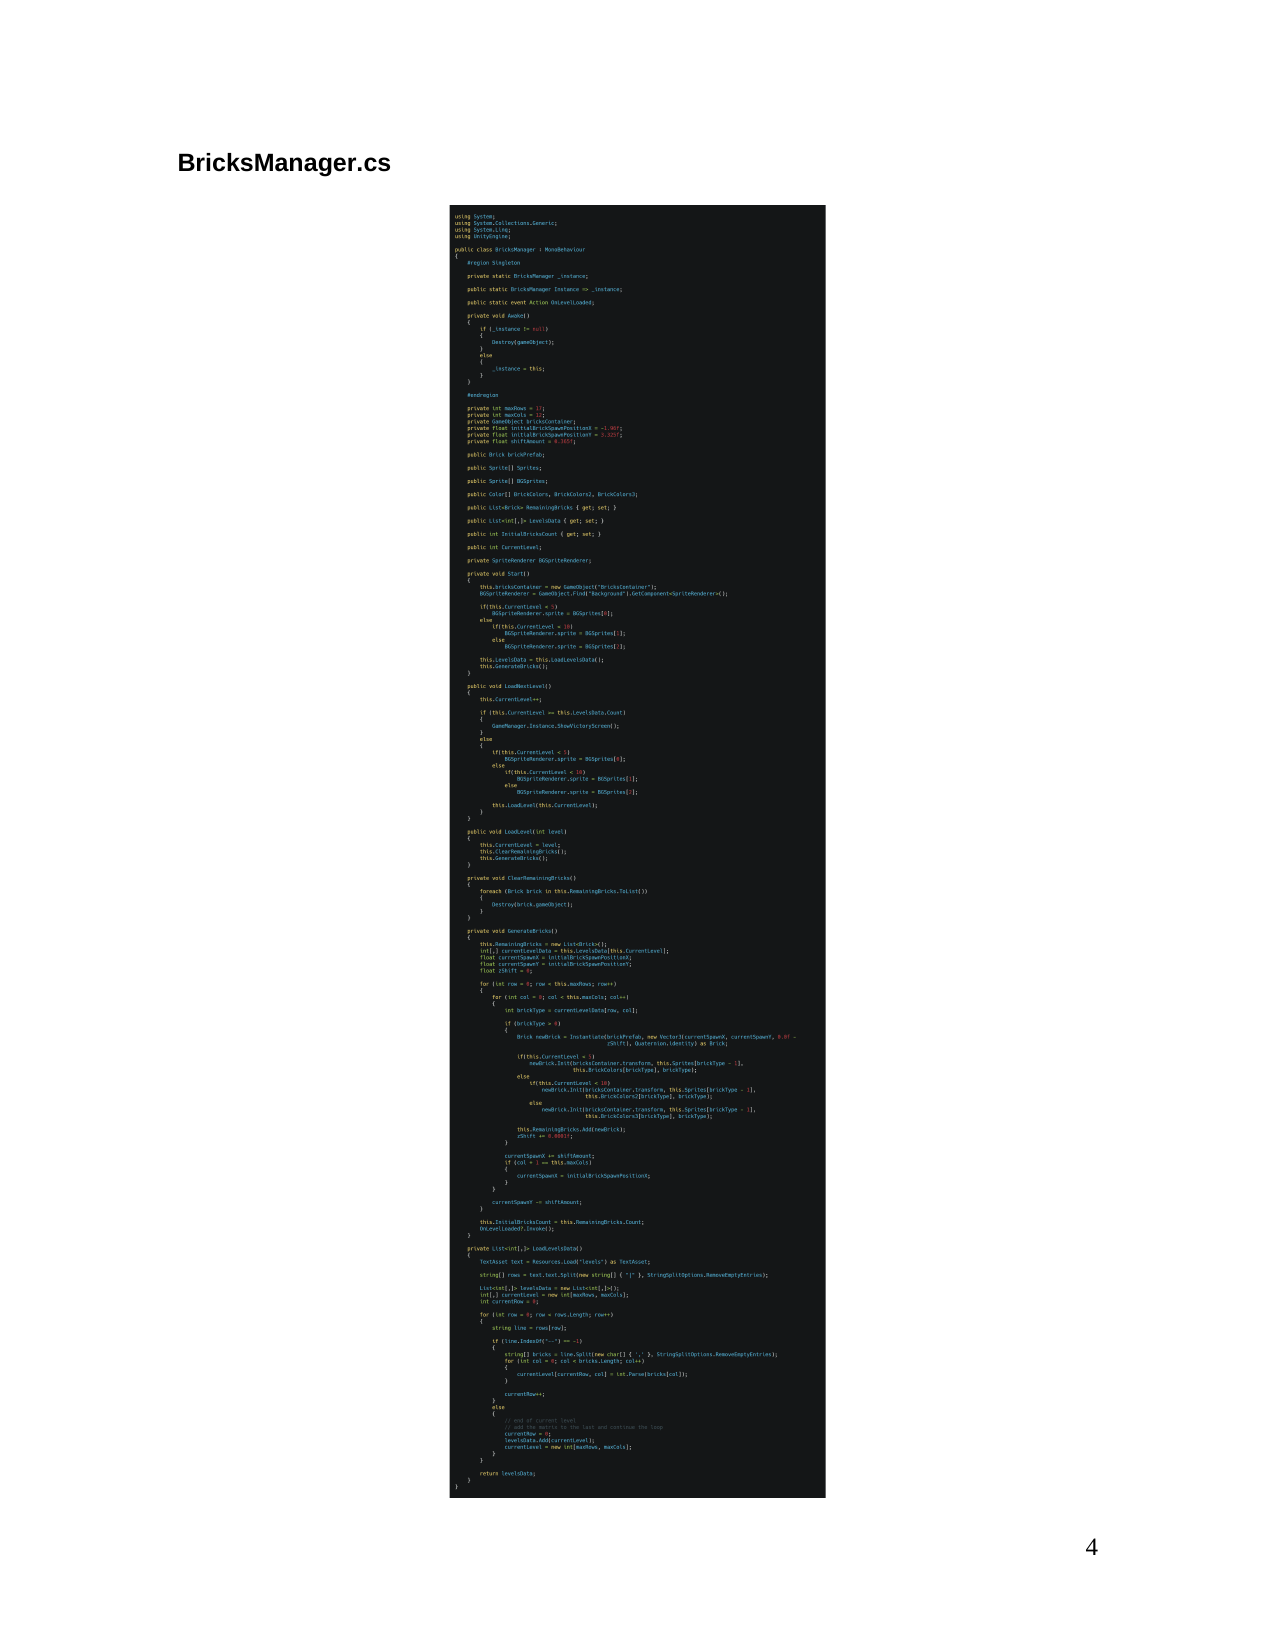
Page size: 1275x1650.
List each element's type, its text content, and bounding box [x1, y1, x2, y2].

picture [449, 205, 826, 1498]
subtitle BricksManager.cs [177, 148, 1098, 176]
